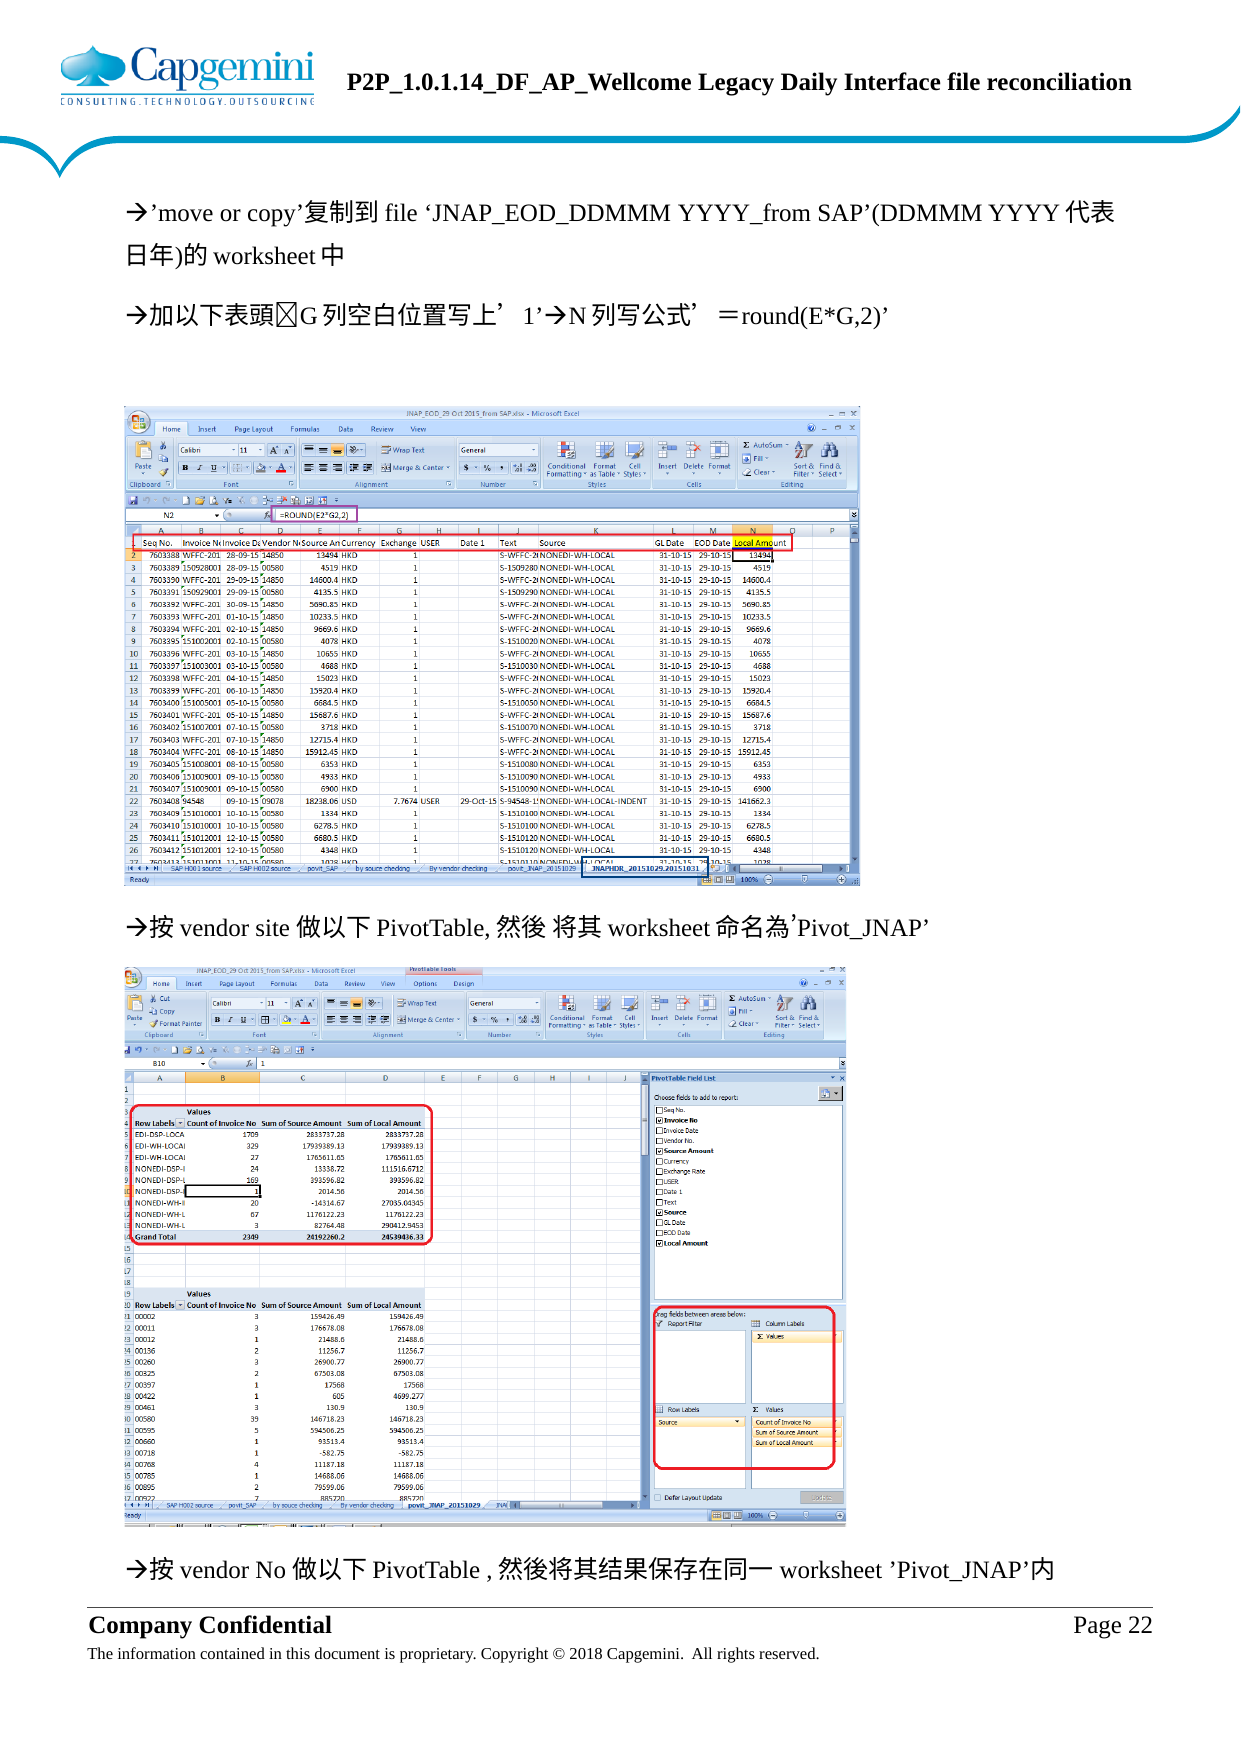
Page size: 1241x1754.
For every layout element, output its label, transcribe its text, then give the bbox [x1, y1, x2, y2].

picture [124, 406, 861, 886]
text ’move or copy’复制到file ‘JNAP_EOD_DDMMM YYYY_from SAP’(DDMMM YYYY代表日年)的worksheet中 [124, 192, 1116, 272]
text 按vendor site 做以下PivotTable, 然後 将其worksheet命名為’Pivot_JNAP’ [124, 908, 1116, 944]
picture [124, 967, 847, 1527]
text 加以下表頭G列空白位置写上’1’N列写公式’＝round(E*G,2)’ [124, 296, 1116, 332]
picture [61, 45, 314, 105]
text 按vendor No 做以下PivotTable , 然後将其结果保存在同一 worksheet ’Pivot_JNAP’内 [124, 1549, 1116, 1586]
